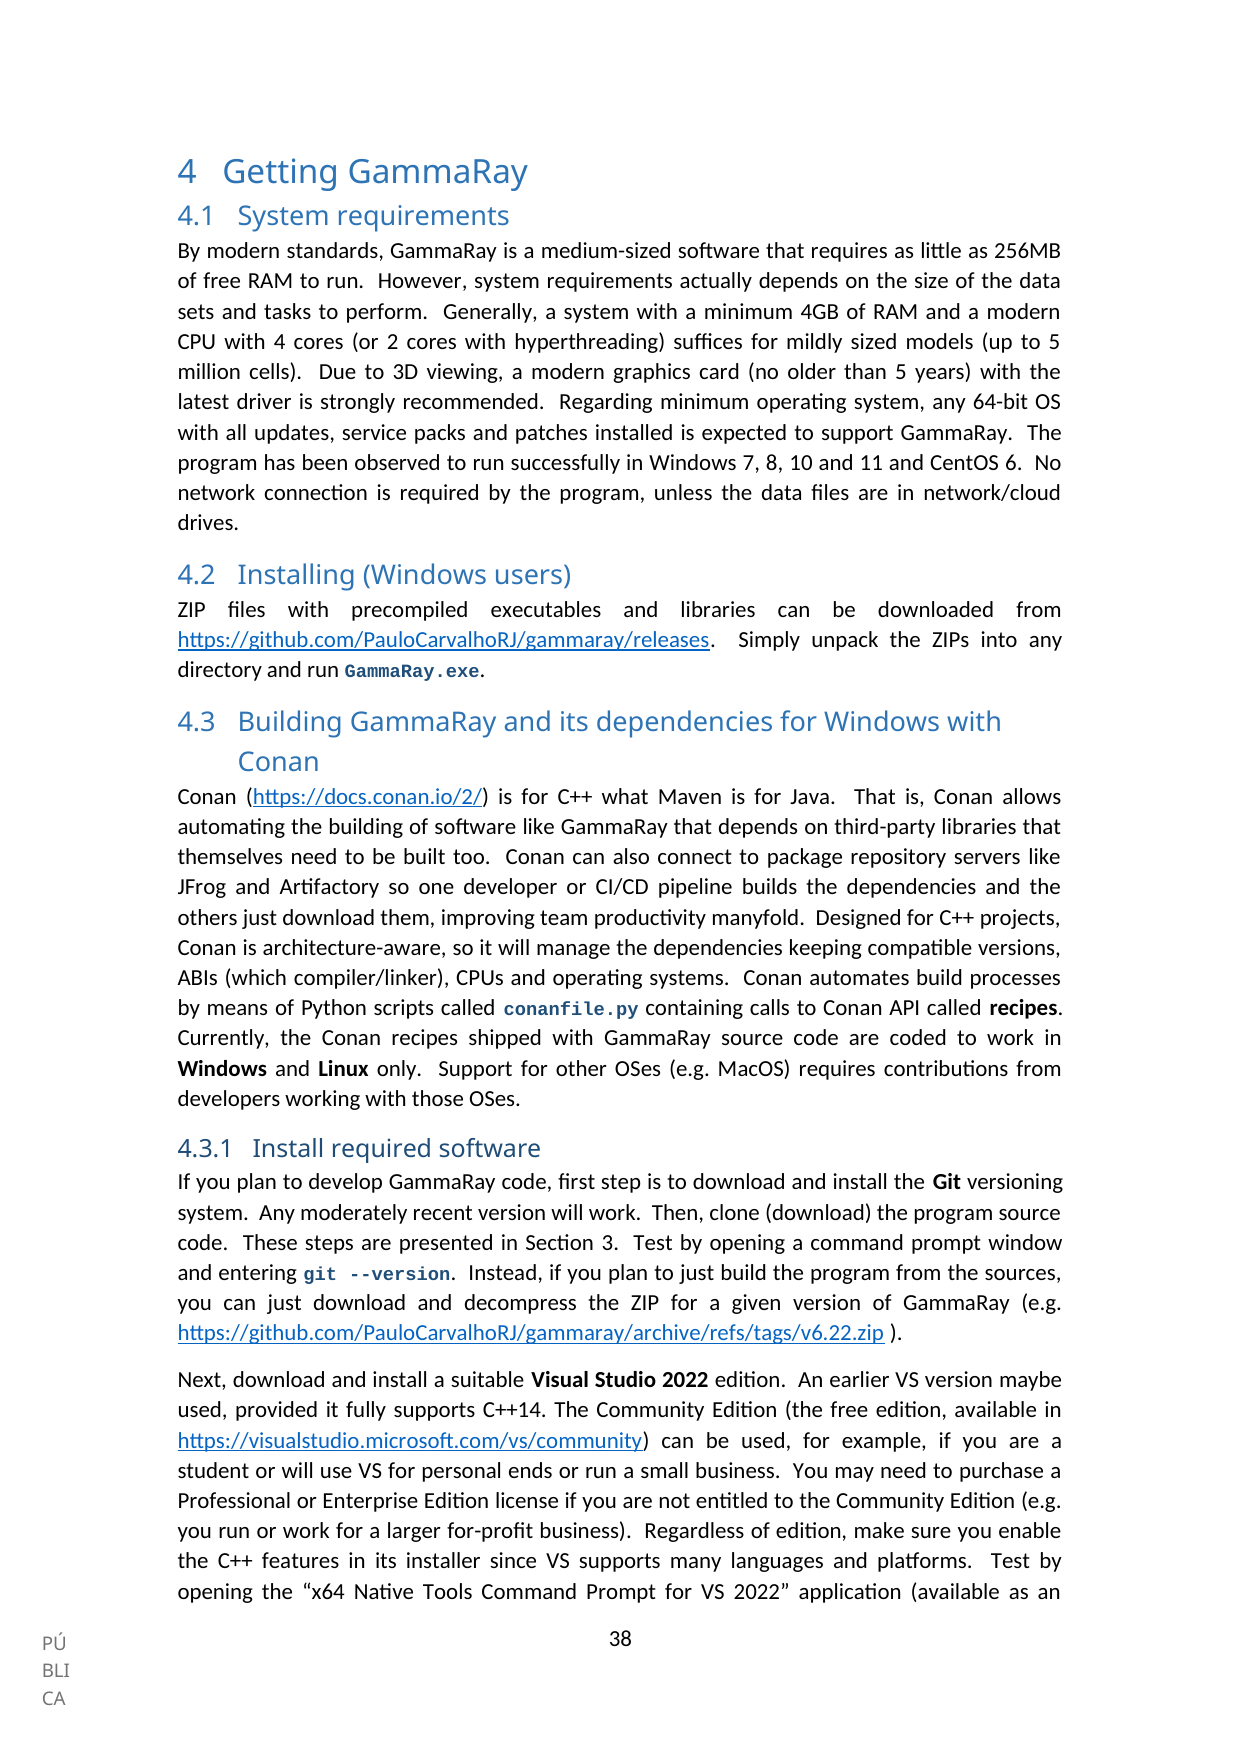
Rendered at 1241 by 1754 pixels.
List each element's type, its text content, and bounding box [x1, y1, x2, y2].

text ZIP files with precompiled executables and libraries can be downloaded from https://github.com/PauloCarvalhoRJ/gammaray/releases. Simply unpack the ZIPs into any directory and run GammaRay.exe. [177, 595, 1063, 683]
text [177, 1365, 1063, 1605]
subtitle System requirements [177, 197, 1063, 233]
subtitle Install required software [177, 1131, 1063, 1165]
text If you plan to develop GammaRay code, first step is to download and install the Git versioning system. Any moderately recent version will work. Then, clone (download) the program source code. These steps are presented in Section 3. Test by opening a command prompt window and entering git --version. Instead, if you plan to just build the program from the sources, you can just download and decompress the ZIP for a given version of GammaRay (e.g. https://github.com/PauloCarvalhoRJ/gammaray/archive/refs/tags/v6.22.zip ). [177, 1167, 1063, 1347]
subtitle Installing (Windows users) [177, 555, 1063, 592]
text By modern standards, GammaRay is a medium-sized software that requires as little as 256MB of free RAM to run. However, system requirements actually depends on the size of the data sets and tasks to perform. Generally, a system with a minimum 4GB of RAM and a modern CPU with 4 cores (or 2 cores with hyperthreading) suffices for mildly sized models (up to 5 million cells). Due to 3D viewing, a modern graphics card (no older than 5 years) with the latest driver is strongly recommended. Regarding minimum operating system, any 64-bit OS with all updates, service packs and patches installed is expected to support GammaRay. The program has been observed to run successfully in Windows 7, 8, 10 and 11 and CentOS 6. No network connection is required by the program, unless the data files are in network/cloud drives. [177, 236, 1063, 536]
subtitle Building GammaRay and its dependencies for Windows with Conan [177, 702, 1063, 779]
text Conan (https://docs.conan.io/2/) is for C++ what Maven is for Java. That is, Conan allows automating the building of software like GammaRay that depends on third-party libraries that themselves need to be built too. Conan can also connect to package repository servers like JFrog and Artifactory so one developer or CI/CD pipeline builds the dependencies and the others just download them, improving team productivity manyfold. Designed for C++ projects, Conan is architecture-aware, so it will manage the dependencies keeping compatible versions, ABIs (which compiler/linker), CPUs and operating systems. Conan automates build processes by means of Python scripts called conanfile.py containing calls to Conan API called recipes. Currently, the Conan recipes shipped with GammaRay source code are coded to work in Windows and Linux only. Support for other OSes (e.g. MacOS) requires contributions from developers working with those OSes. [177, 782, 1063, 1112]
subtitle Getting GammaRay [177, 148, 1063, 193]
